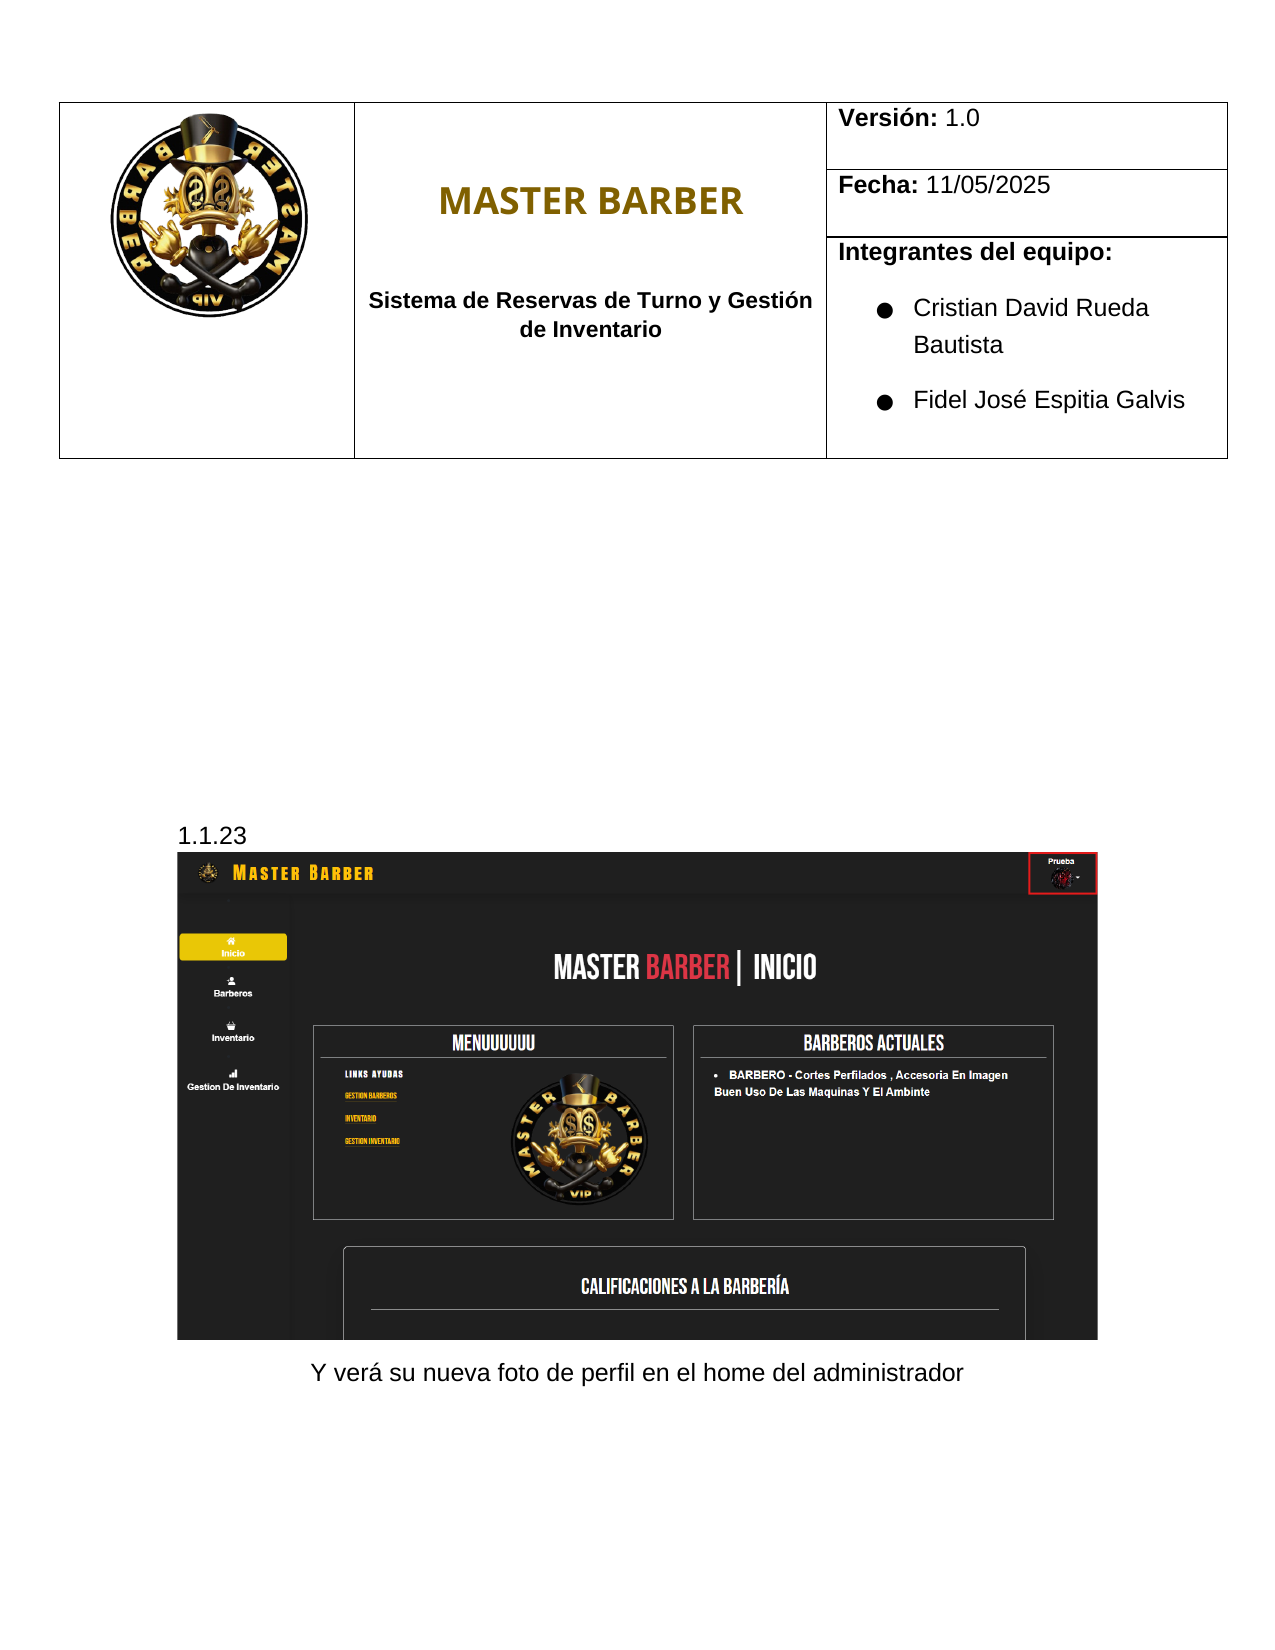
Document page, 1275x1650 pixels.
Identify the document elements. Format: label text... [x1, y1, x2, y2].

text 1.1.23 [177, 821, 1098, 852]
picture [177, 852, 1098, 1340]
text Y verá su nueva foto de perfil en el home del administrador [177, 1358, 1098, 1387]
picture [100, 102, 313, 321]
